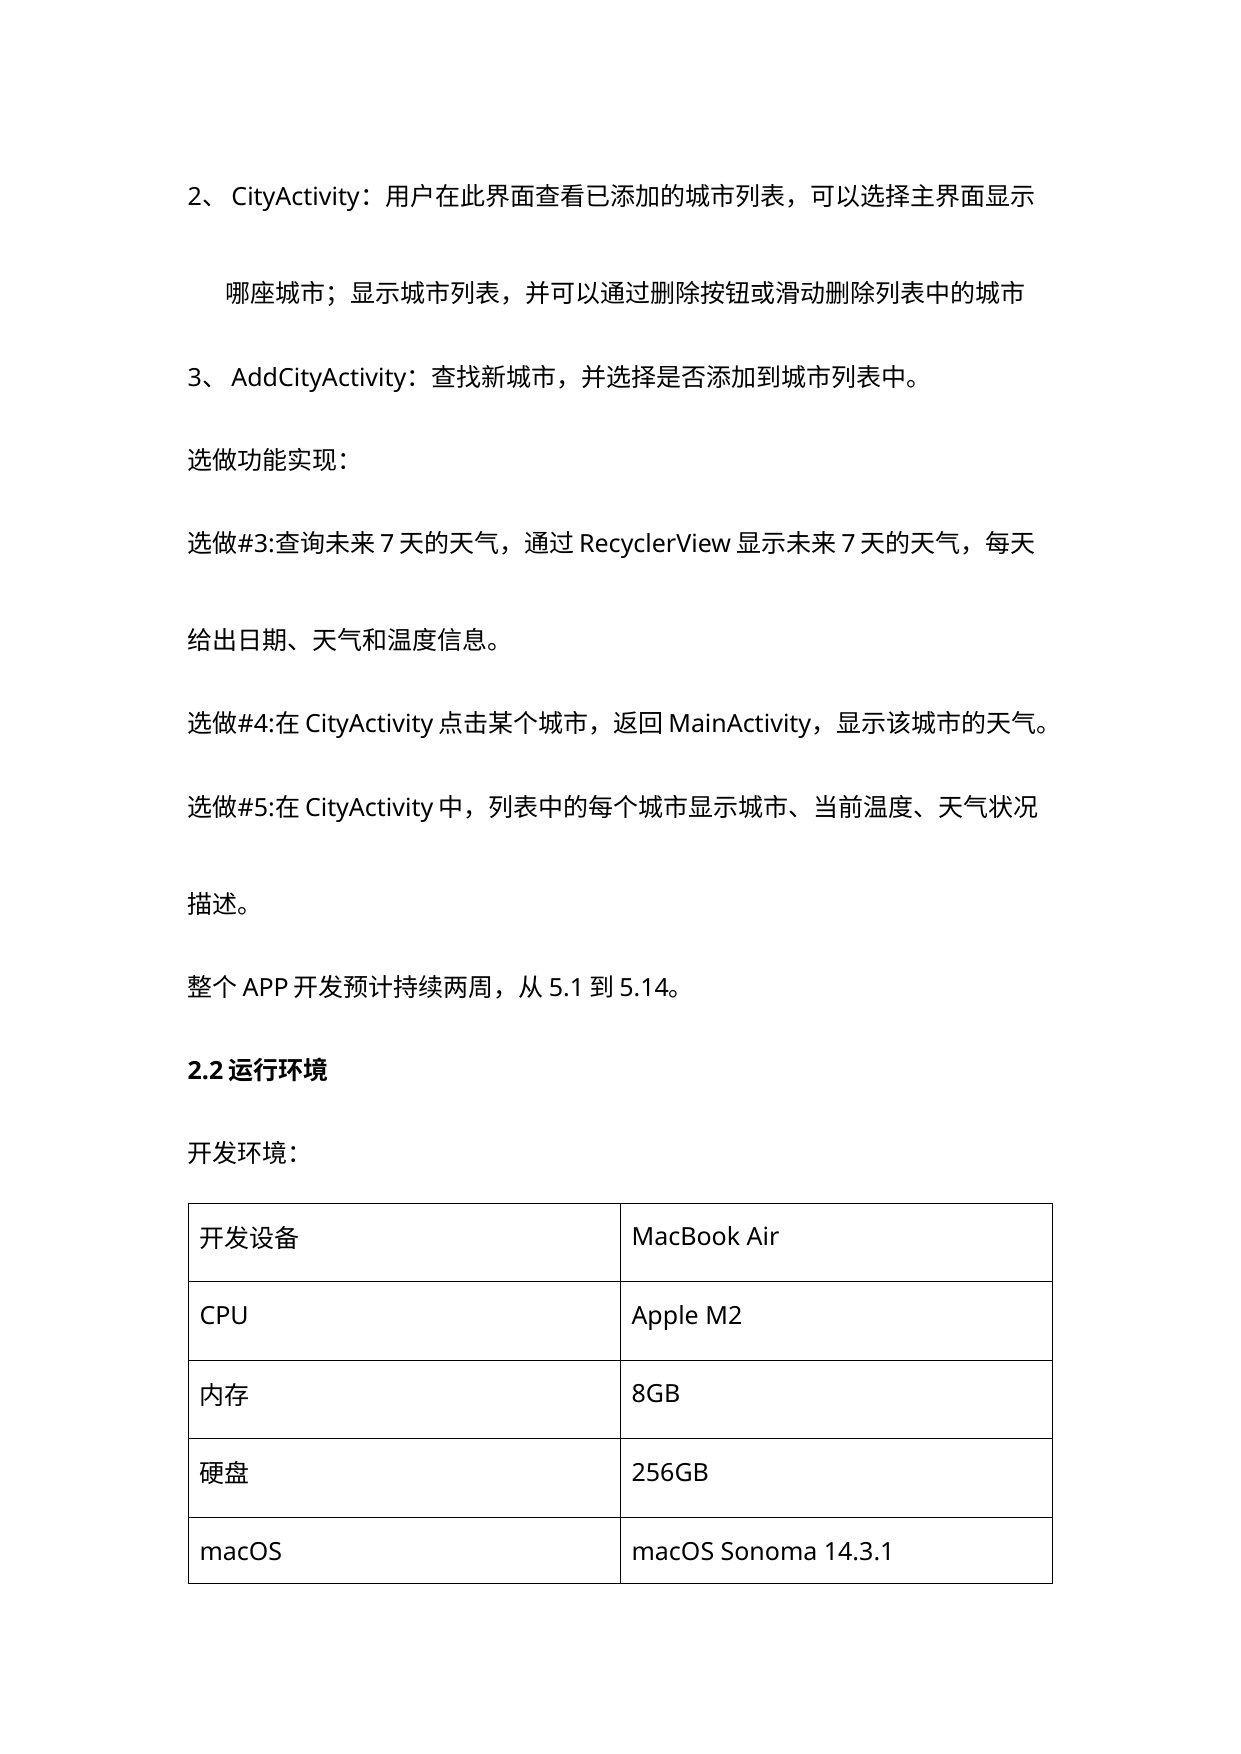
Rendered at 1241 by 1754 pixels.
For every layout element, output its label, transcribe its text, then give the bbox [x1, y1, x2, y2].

table_cell macOS Sonoma 14.3.1 [621, 1518, 1052, 1583]
table_cell 256GB [621, 1439, 1052, 1517]
table_header 开发设备 [189, 1204, 620, 1281]
table_cell Apple M2 [621, 1282, 1052, 1360]
table_cell 内存 [189, 1361, 620, 1438]
table_header MacBook Air [621, 1204, 1052, 1281]
text 整个APP开发预计持续两周，从5.1到5.14。 [187, 953, 1053, 1018]
table_cell CPU [189, 1282, 620, 1360]
text 开发环境： [187, 1119, 1053, 1184]
subtitle 2.2运行环境 [187, 1036, 1053, 1101]
list CityActivity：用户在此界面查看已添加的城市列表，可以选择主界面显示哪座城市；显示城市列表，并可以通过删除按钮或滑动删除列表中的城市 [187, 162, 1053, 324]
list AddCityActivity：查找新城市，并选择是否添加到城市列表中。 [187, 343, 1053, 408]
text 选做#4:在CityActivity点击某个城市，返回MainActivity，显示该城市的天气。 [187, 689, 1053, 754]
text 选做功能实现： [187, 426, 1053, 491]
text 选做#3:查询未来7天的天气，通过RecyclerView显示未来7天的天气，每天给出日期、天气和温度信息。 [187, 509, 1053, 671]
table_cell 8GB [621, 1361, 1052, 1438]
table_cell 硬盘 [189, 1439, 620, 1517]
text 选做#5:在CityActivity中，列表中的每个城市显示城市、当前温度、天气状况描述。 [187, 773, 1053, 935]
table_cell macOS [189, 1518, 620, 1583]
